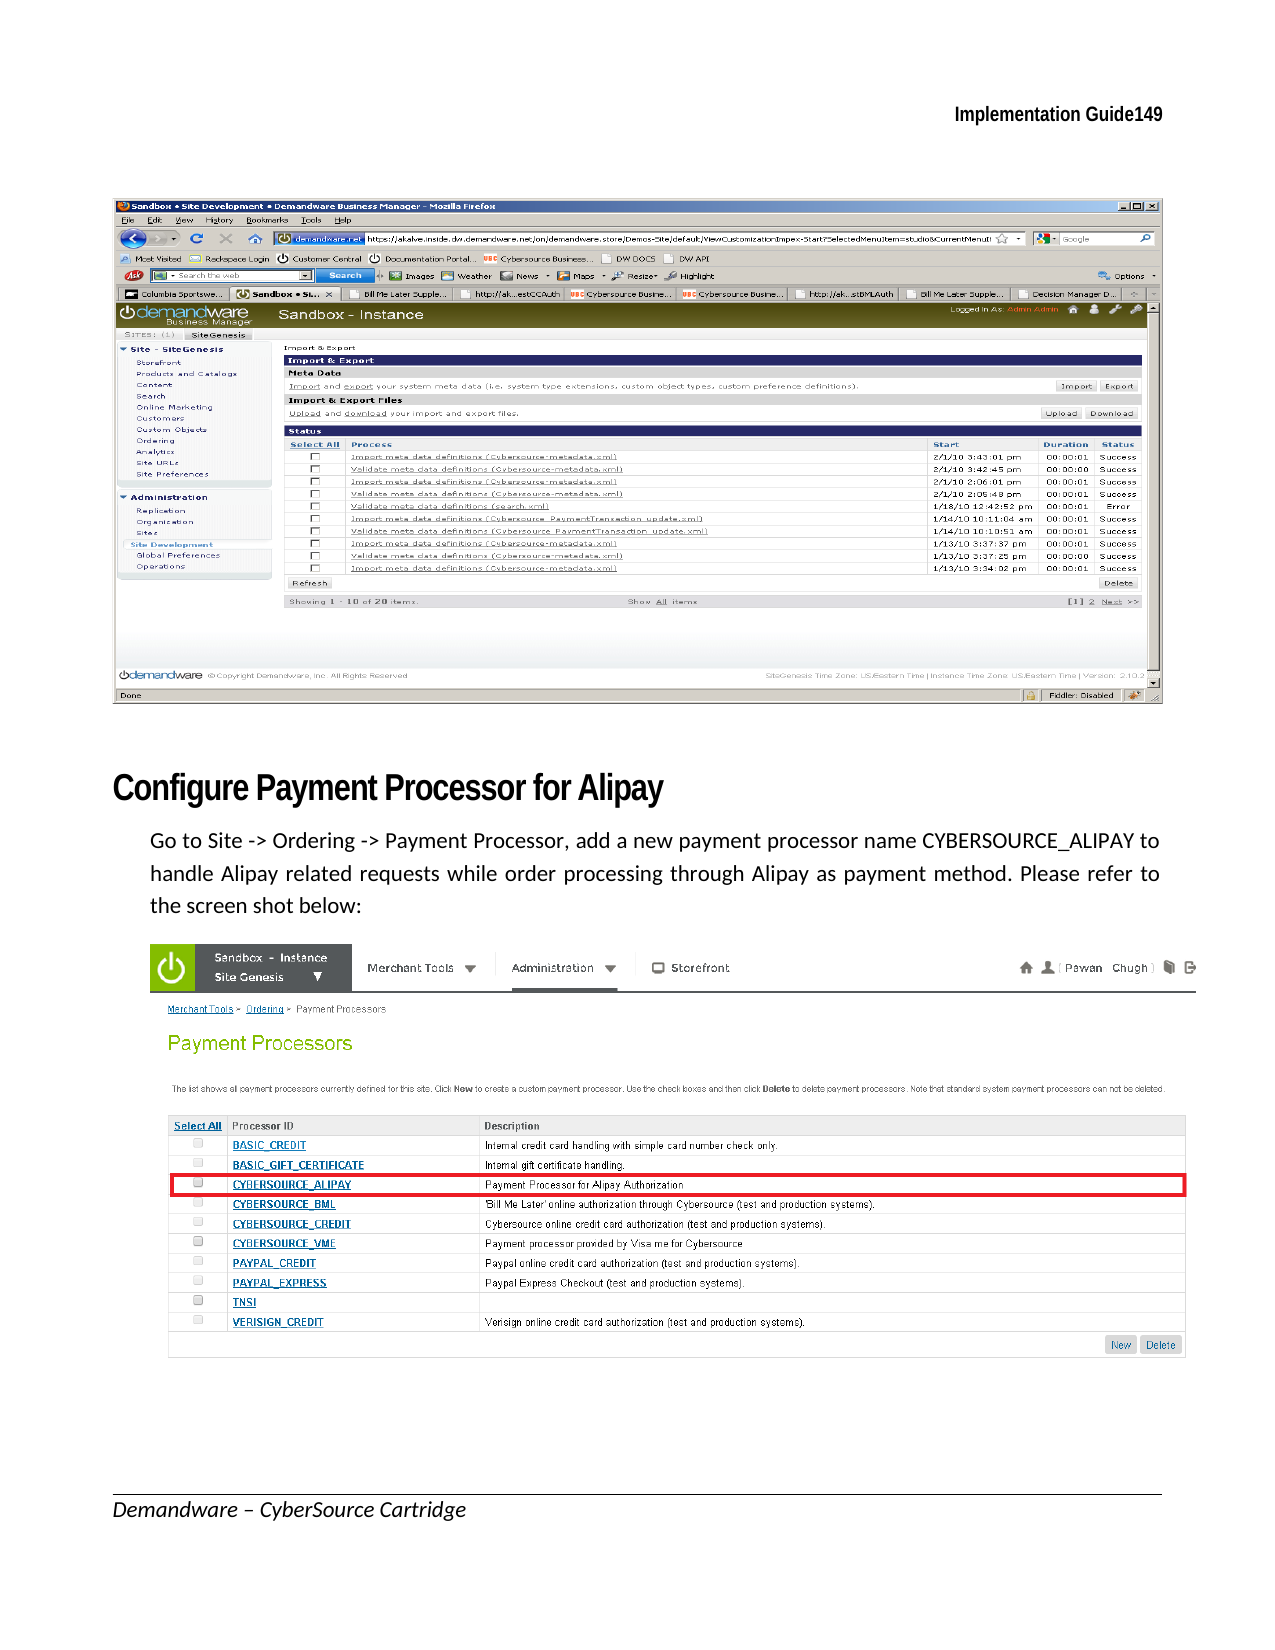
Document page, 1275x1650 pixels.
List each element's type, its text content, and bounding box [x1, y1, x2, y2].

subtitle Configure Payment Processor for Alipay [112, 765, 1162, 808]
text Go to Site -> Ordering -> Payment Processor, add a new payment processor name CYBERSOURCE_ALIPAY to handle Alipay related requests while order processing through Alipay as payment method. Please refer to the screen shot below: [150, 827, 1162, 919]
picture [150, 944, 1200, 1360]
picture [112, 198, 1163, 704]
